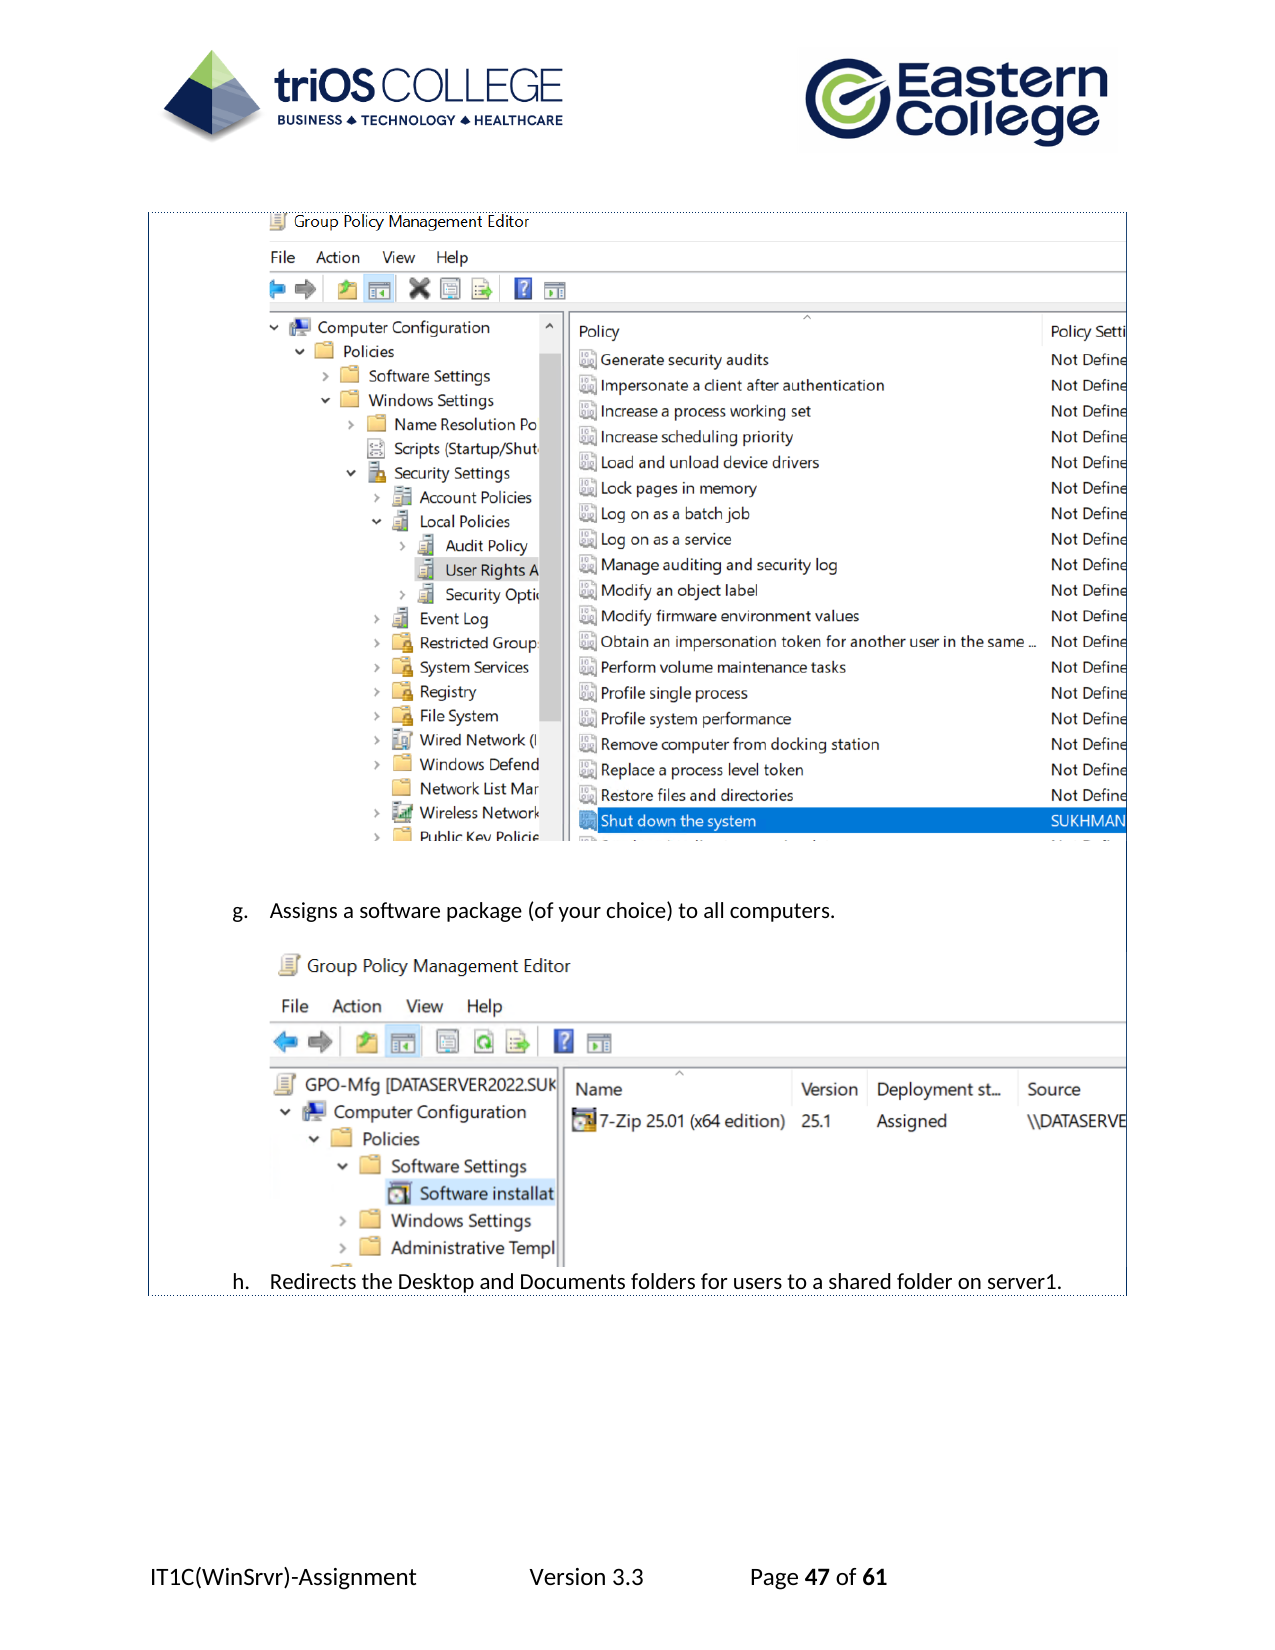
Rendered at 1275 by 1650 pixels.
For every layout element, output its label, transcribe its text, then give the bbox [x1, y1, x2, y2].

picture [269, 952, 1127, 1267]
picture [269, 213, 1127, 841]
picture [150, 45, 1125, 159]
